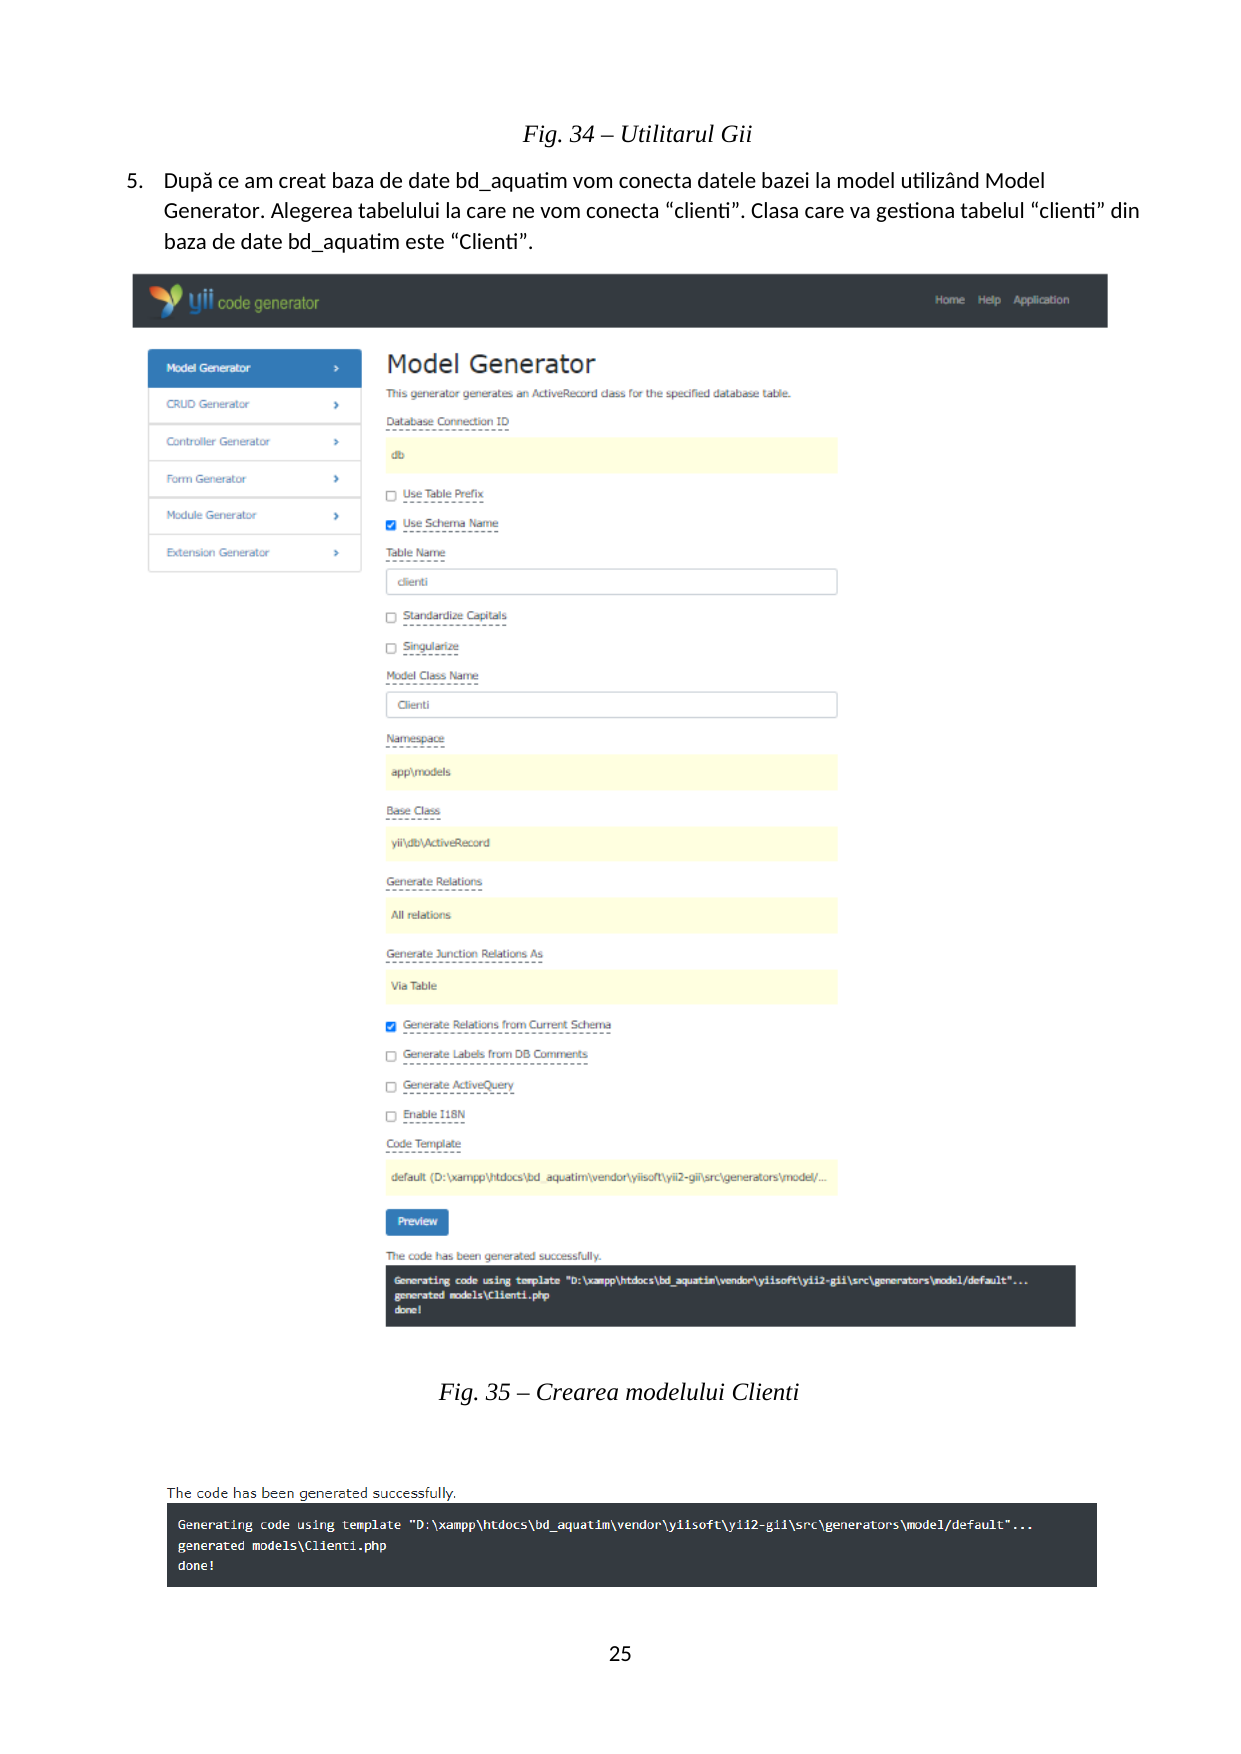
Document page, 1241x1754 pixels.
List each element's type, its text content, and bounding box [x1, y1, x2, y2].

text Fig. 34 – Utilitarul Gii [126, 119, 1152, 147]
text Fig. 35 – Crearea modelului Clienti [89, 1377, 1152, 1406]
picture [132, 273, 1108, 1359]
picture [151, 1472, 1127, 1603]
list După ce am creat baza de date bd_aquatim vom conecta datele bazei la model utilizând Model Generator. Alegerea tabelului la care ne vom conecta “clienti”. Clasa care va gestiona tabelul “clienti” din baza de date bd_aquatim este “Clienti”. [126, 166, 1152, 255]
